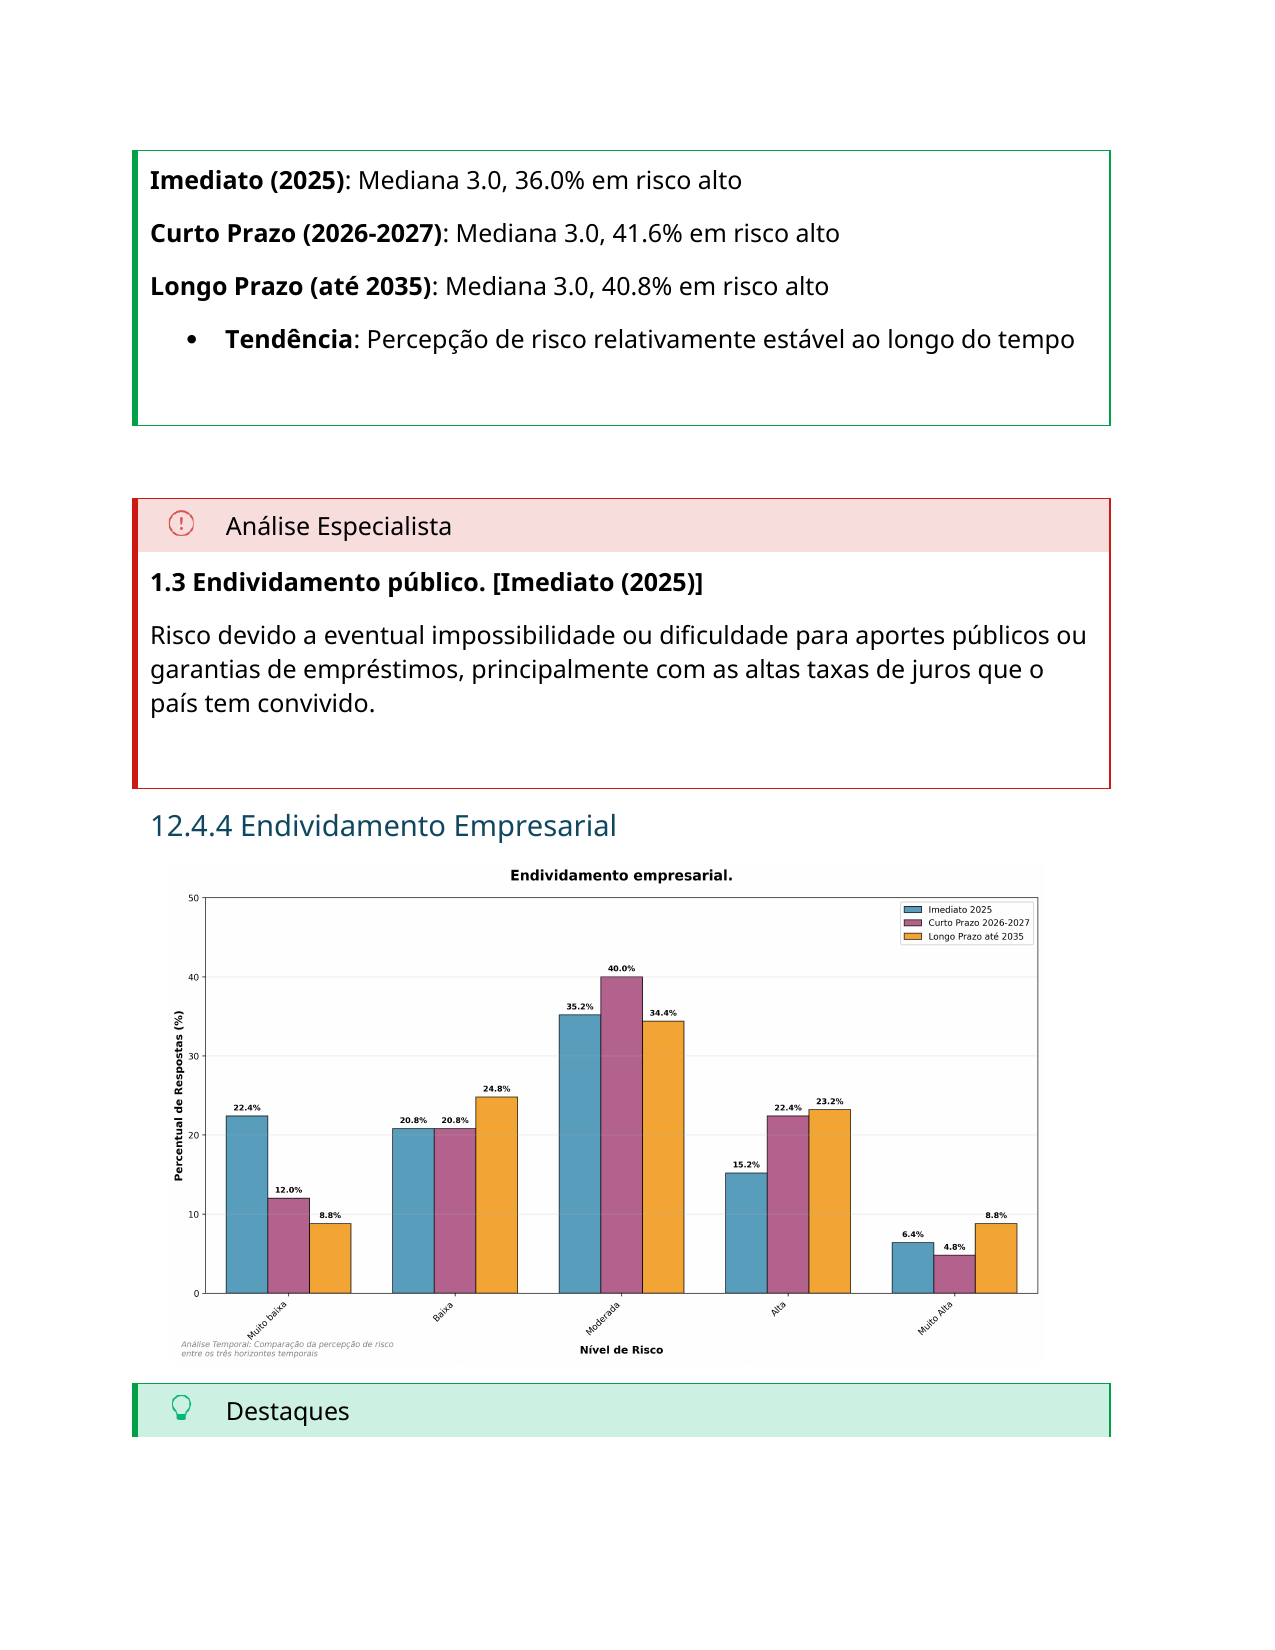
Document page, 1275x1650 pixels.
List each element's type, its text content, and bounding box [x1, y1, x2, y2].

table_header Análise Especialista [138, 499, 1109, 552]
table_header Destaques [138, 1384, 1109, 1437]
table_cell Imediato (2025): Mediana 3.0, 36.0% em risco alto Curto Prazo (2026-2027): Mediana 3.0, 41.6% em risco alto Longo Prazo (até 2035): Mediana 3.0, 40.8% em risco alto Tendência: Percepção de risco relativamente estável ao longo do tempo [138, 151, 1109, 425]
picture [168, 1395, 194, 1420]
subtitle 12.4.4 Endividamento Empresarial [150, 806, 1125, 845]
table_cell 1.3 Endividamento público. [Imediato (2025)] Risco devido a eventual impossibilidade ou dificuldade para aportes públicos ou garantias de empréstimos, principalmente com as altas taxas de juros que o país tem convivido. [138, 552, 1109, 788]
picture [168, 510, 194, 536]
picture [168, 864, 1044, 1364]
